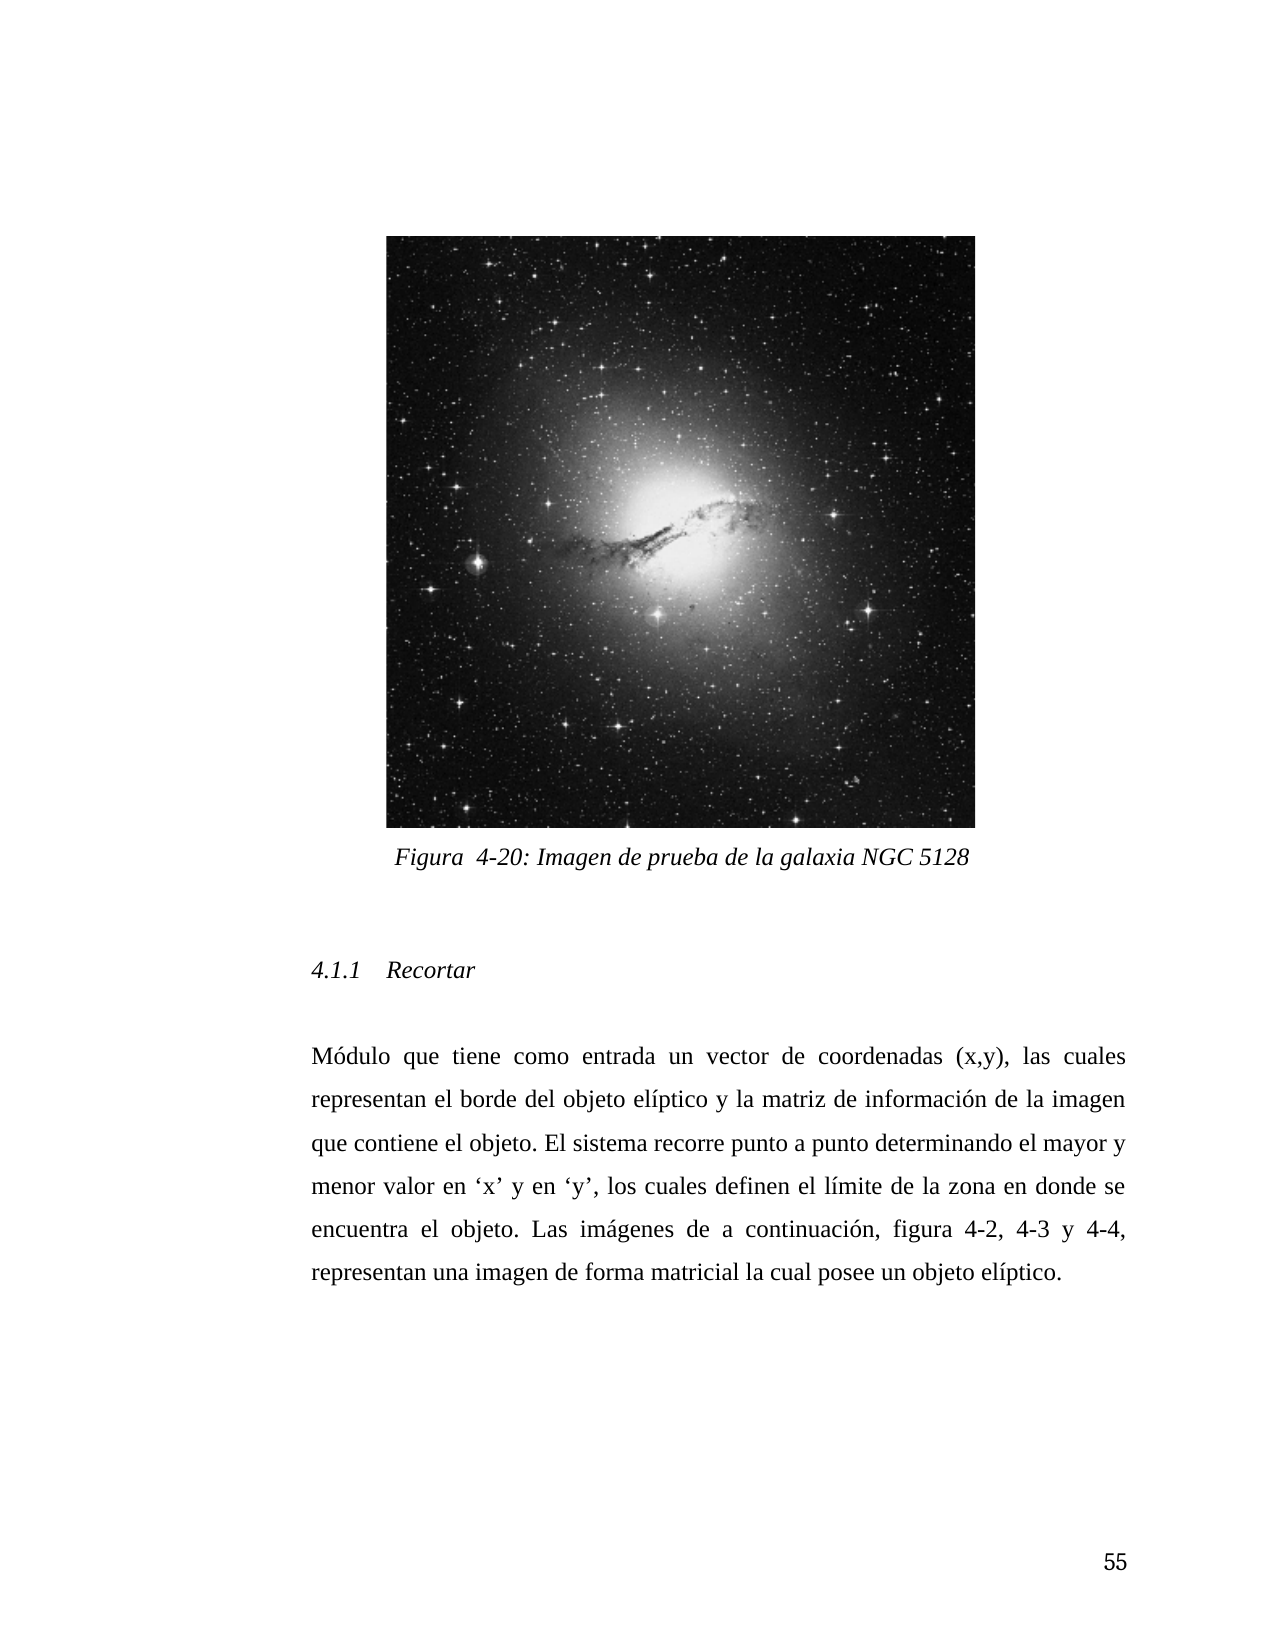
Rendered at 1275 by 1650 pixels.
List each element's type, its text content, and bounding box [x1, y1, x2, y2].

picture [386, 236, 976, 828]
subtitle Recortar [311, 955, 1127, 984]
text Módulo que tiene como entrada un vector de coordenadas (x,y), las cuales representan el borde del objeto elíptico y la matriz de información de la imagen que contiene el objeto. El sistema recorre punto a punto determinando el mayor y menor valor en ‘x’ y en ‘y’, los cuales definen el límite de la zona en donde se encuentra el objeto. Las imágenes de a continuación, figura 4-2, 4-3 y 4-4, representan una imagen de forma matricial la cual posee un objeto elíptico. [311, 1041, 1127, 1286]
